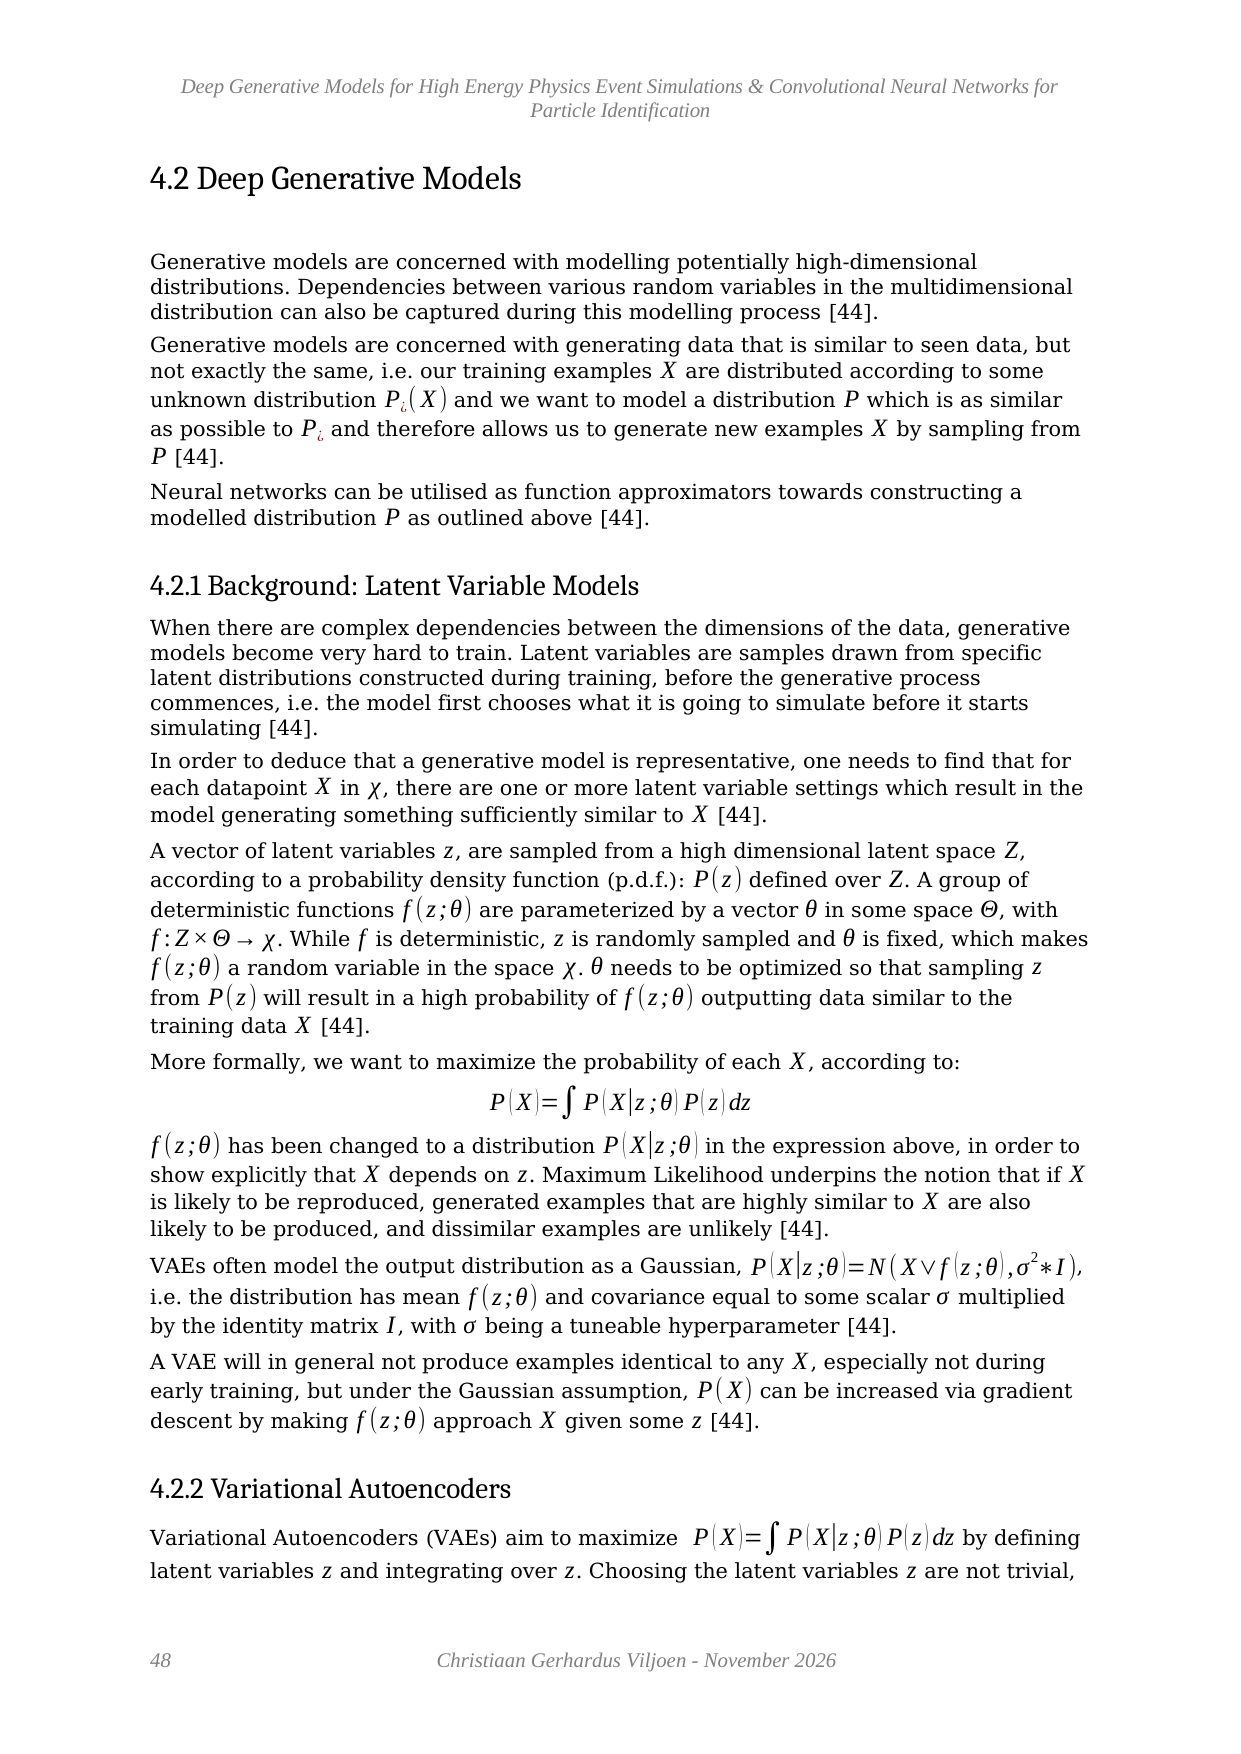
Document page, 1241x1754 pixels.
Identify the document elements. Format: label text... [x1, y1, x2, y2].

text Generative models are concerned with generating data that is similar to seen data, but not exactly the same, i.e. our training examples are distributed according to some unknown distribution and we want to model a distribution which is as similar as possible to and therefore allows us to generate new examples by sampling from . [150, 332, 1090, 470]
text has been changed to a distribution in the expression above, in order to show explicitly that depends on . Maximum Likelihood underpins the notion that if is likely to be reproduced, generated examples that are highly similar to are also likely to be produced, and dissimilar examples are unlikely . [150, 1129, 1090, 1240]
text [150, 1519, 1090, 1584]
text When there are complex dependencies between the dimensions of the data, generative models become very hard to train. Latent variables are samples drawn from specific latent distributions constructed during training, before the generative process commences, i.e. the model first chooses what it is going to simulate before it starts simulating . [150, 615, 1090, 740]
text VAEs often model the output distribution as a Gaussian, , i.e. the distribution has mean and covariance equal to some scalar multiplied by the identity matrix , with being a tuneable hyperparameter . [150, 1249, 1090, 1339]
text Neural networks can be utilised as function approximators towards constructing a modelled distribution as outlined above . [150, 478, 1090, 531]
subtitle Variational Autoencoders [150, 1473, 1090, 1506]
subtitle Background: Latent Variable Models [150, 569, 1090, 602]
text In order to deduce that a generative model is representative, one needs to find that for each datapoint in , there are one or more latent variable settings which result in the model generating something sufficiently similar to . [150, 748, 1090, 828]
text A vector of latent variables , are sampled from a high dimensional latent space , according to a probability density function (p.d.f.): defined over . A group of deterministic functions are parameterized by a vector in some space , with . While is deterministic, is randomly sampled and is fixed, which makes a random variable in the space . needs to be optimized so that sampling from will result in a high probability of outputting data similar to the training data . [150, 837, 1090, 1039]
text Generative models are concerned with modelling potentially high-dimensional distributions. Dependencies between various random variables in the multidimensional distribution can also be captured during this modelling process . [150, 249, 1090, 324]
text More formally, we want to maximize the probability of each , according to: [150, 1048, 1090, 1075]
text A VAE will in general not produce examples identical to any , especially not during early training, but under the Gaussian assumption, can be increased via gradient descent by making approach given some . [150, 1348, 1090, 1435]
subtitle Deep Generative Models [150, 159, 1090, 198]
